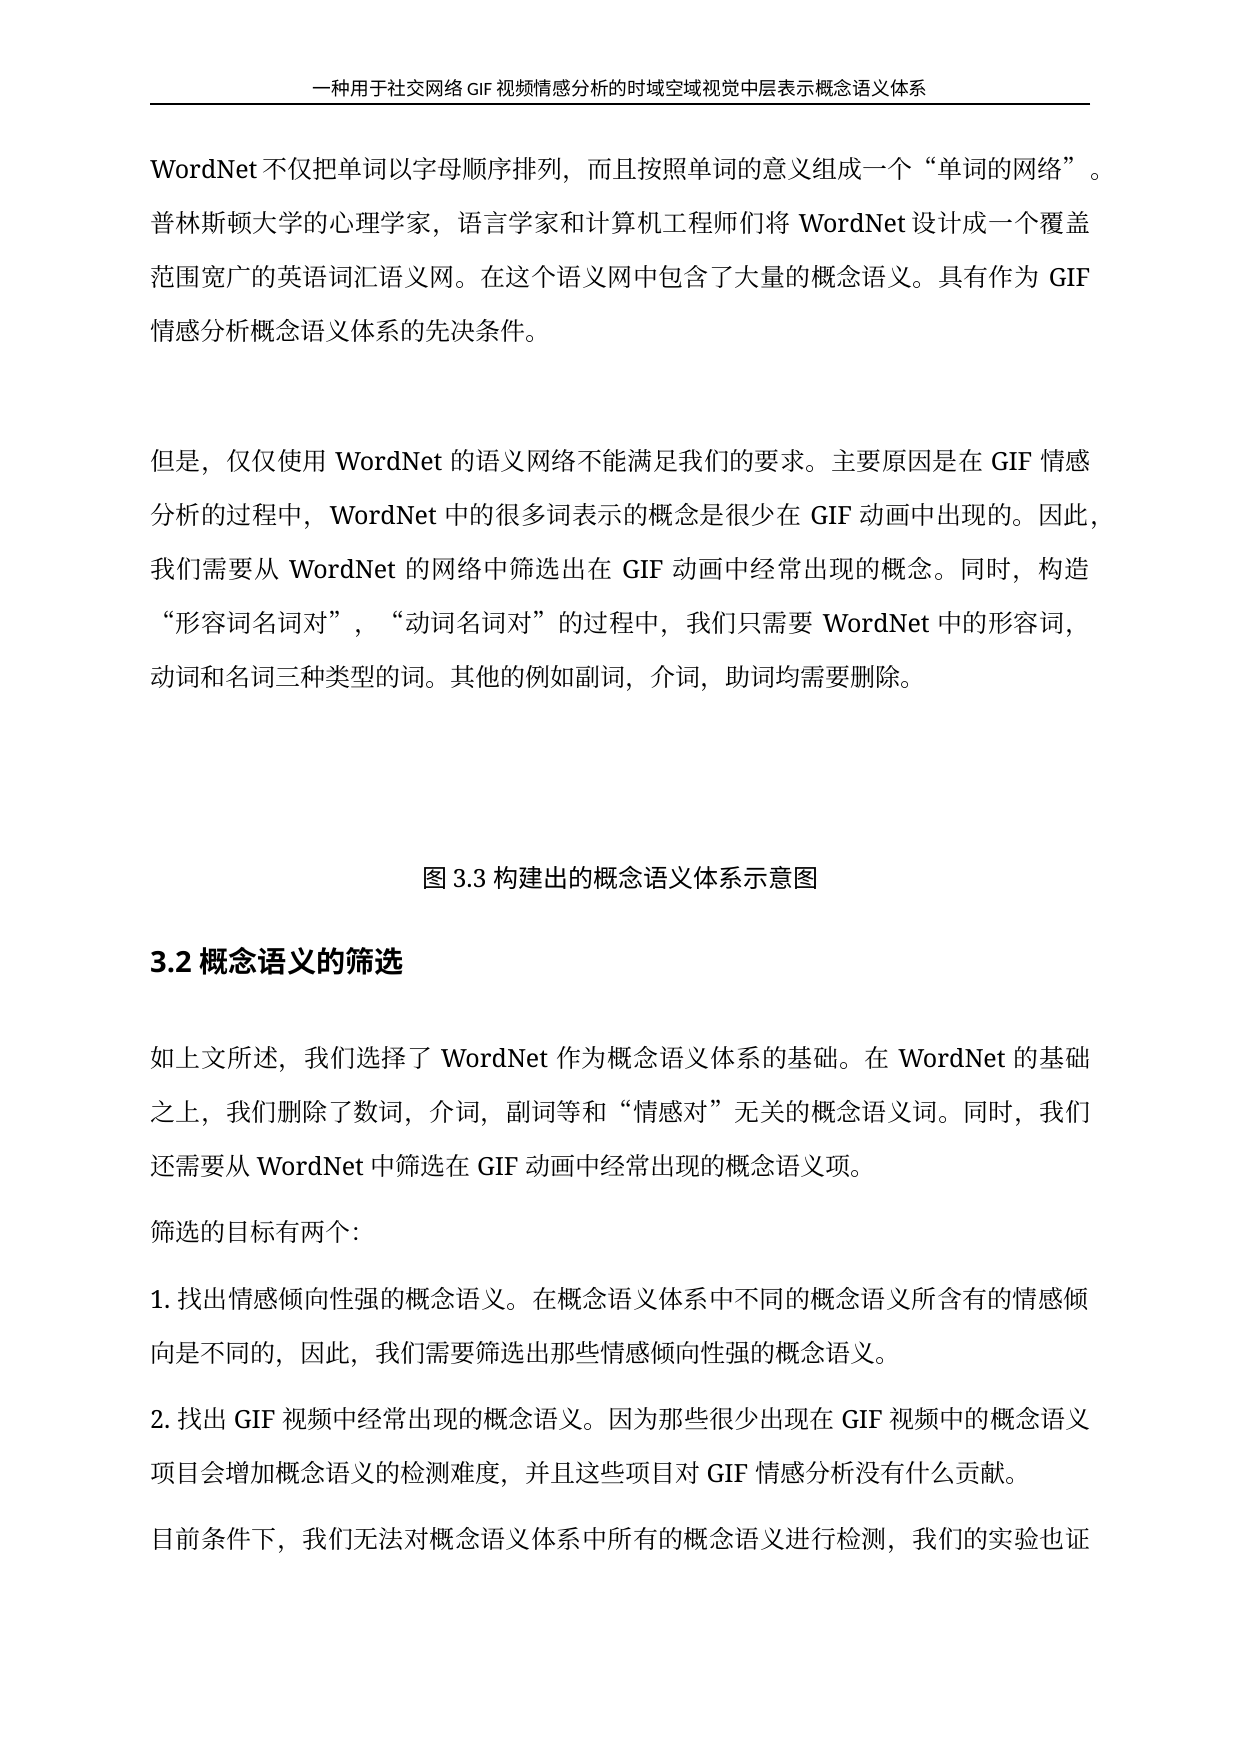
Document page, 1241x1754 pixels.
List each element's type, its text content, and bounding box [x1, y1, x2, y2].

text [150, 1520, 1090, 1556]
text 如上文所述，我们选择了 WordNet 作为概念语义体系的基础。在 WordNet 的基础之上，我们删除了数词，介词，副词等和“情感对”无关的概念语义词。同时，我们还需要从 WordNet 中筛选在 GIF 动画中经常出现的概念语义项。 [150, 1038, 1090, 1182]
text 筛选的目标有两个： [150, 1213, 1090, 1249]
text 3.2 概念语义的筛选 [150, 939, 1090, 981]
text 2. 找出 GIF 视频中经常出现的概念语义。因为那些很少出现在 GIF 视频中的概念语义项目会增加概念语义的检测难度，并且这些项目对 GIF 情感分析没有什么贡献。 [150, 1399, 1090, 1489]
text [150, 150, 1090, 348]
text 图3.3 构建出的概念语义体系示意图 [150, 858, 1090, 894]
text 但是，仅仅使用 WordNet 的语义网络不能满足我们的要求。主要原因是在 GIF 情感分析的过程中，WordNet 中的很多词表示的概念是很少在 GIF 动画中出现的。因此，我们需要从 WordNet 的网络中筛选出在 GIF 动画中经常出现的概念。同时，构造“形容词名词对”，“动词名词对”的过程中，我们只需要 WordNet 中的形容词，动词和名词三种类型的词。其他的例如副词，介词，助词均需要删除。 [150, 442, 1090, 693]
text 1. 找出情感倾向性强的概念语义。在概念语义体系中不同的概念语义所含有的情感倾向是不同的，因此，我们需要筛选出那些情感倾向性强的概念语义。 [150, 1279, 1090, 1369]
